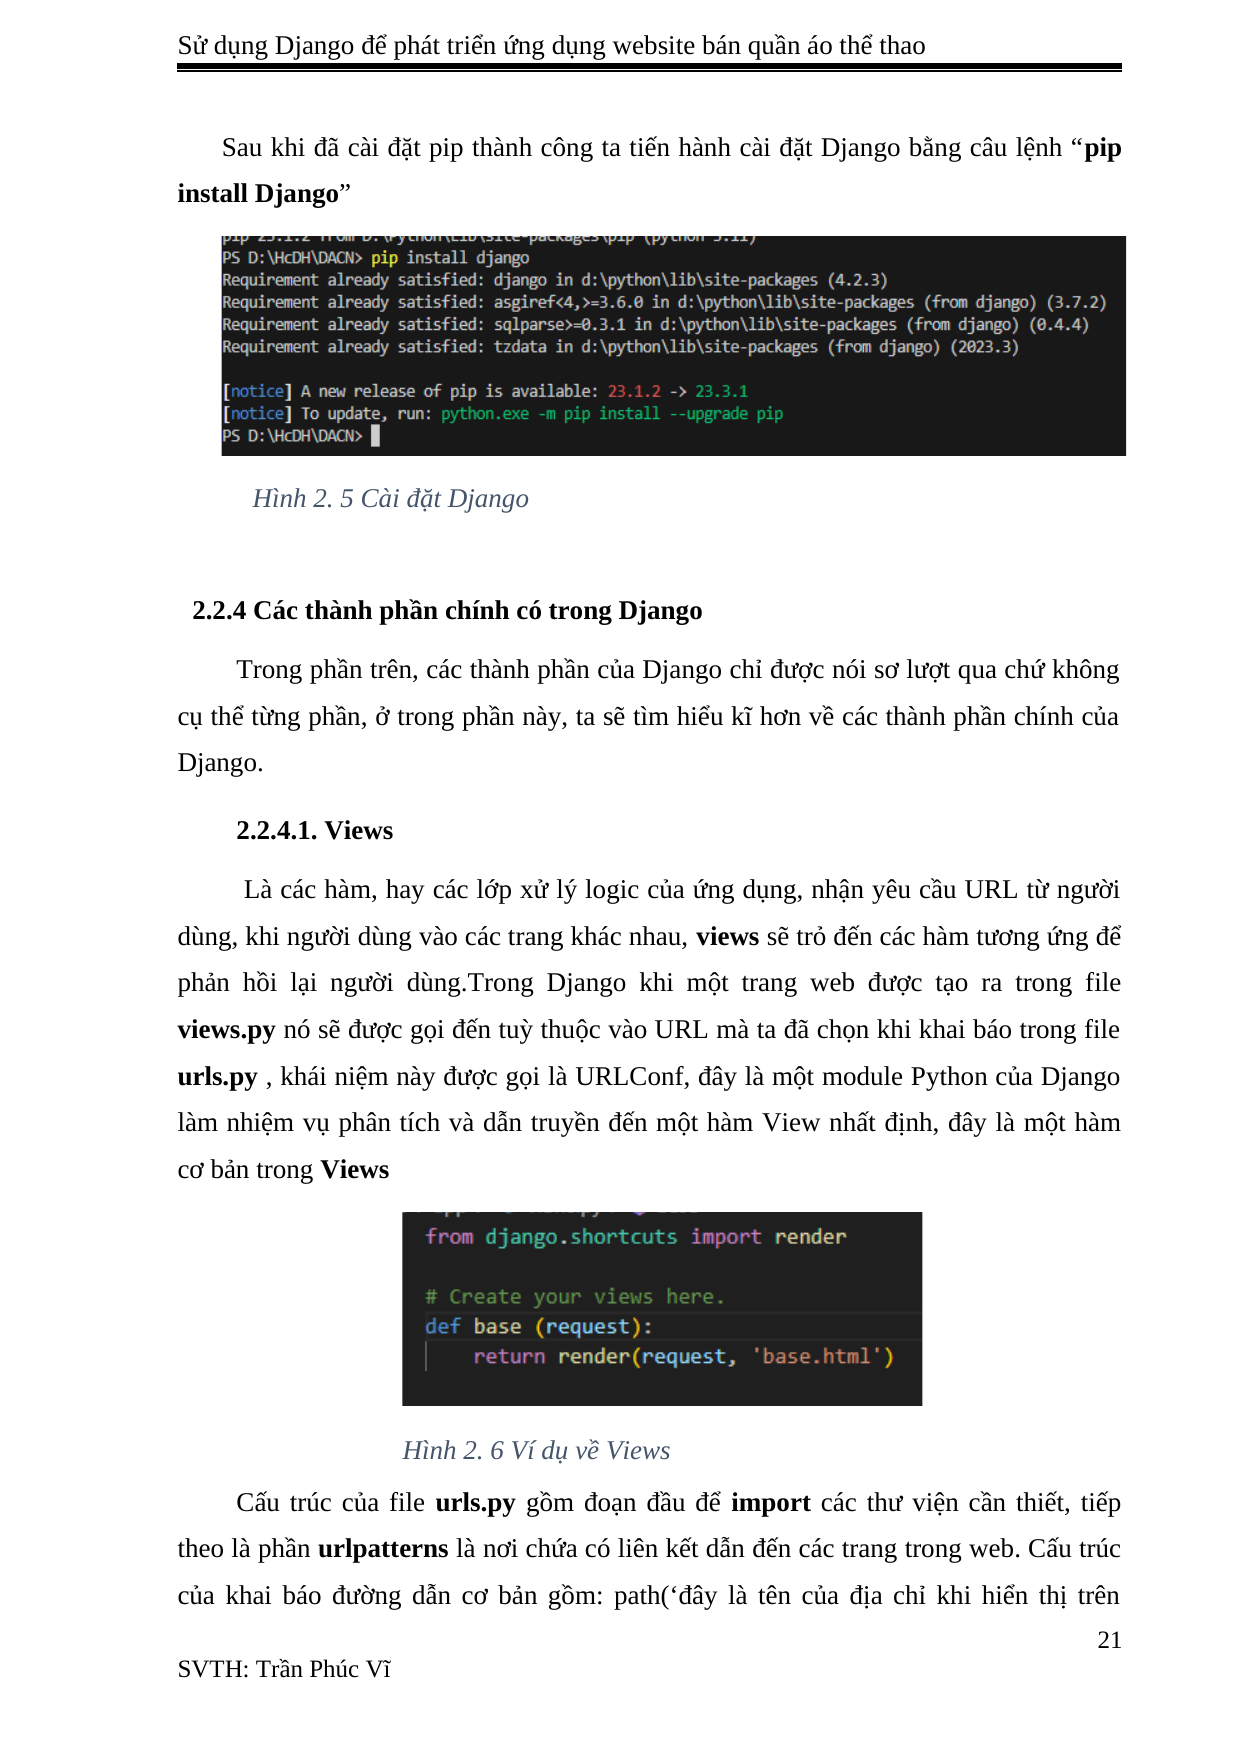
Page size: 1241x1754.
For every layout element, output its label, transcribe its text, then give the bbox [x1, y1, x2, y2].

text Sau khi đã cài đặt pip thành công ta tiến hành cài đặt Django bằng câu lệnh “pip install Django” [177, 131, 1122, 208]
text Hình 2. 5 Cài đặt Django [177, 483, 1122, 514]
text Là các hàm, hay các lớp xử lý logic của ứng dụng, nhận yêu cầu URL từ người dùng, khi người dùng vào các trang khác nhau, views sẽ trỏ đến các hàm tương ứng để phản hồi lại người dùng.Trong Django khi một trang web được tạo ra trong file views.py nó sẽ được gọi đến tuỳ thuộc vào URL mà ta đã chọn khi khai báo trong file urls.py , khái niệm này được gọi là URLConf, đây là một module Python của Django làm nhiệm vụ phân tích và dẫn truyền đến một hàm View nhất định, đây là một hàm cơ bản trong Views [177, 873, 1122, 1184]
picture [402, 1212, 923, 1406]
subtitle 2.2.4.1. Views [236, 814, 1122, 845]
subtitle 2.2.4 Các thành phần chính có trong Django [192, 594, 1122, 625]
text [177, 1486, 1122, 1610]
picture [221, 236, 1127, 456]
text Hình 2. 6 Ví dụ về Views [177, 1434, 1122, 1465]
text Trong phần trên, các thành phần của Django chỉ được nói sơ lượt qua chứ không cụ thể từng phần, ở trong phần này, ta sẽ tìm hiểu kĩ hơn về các thành phần chính của Django. [177, 653, 1122, 777]
